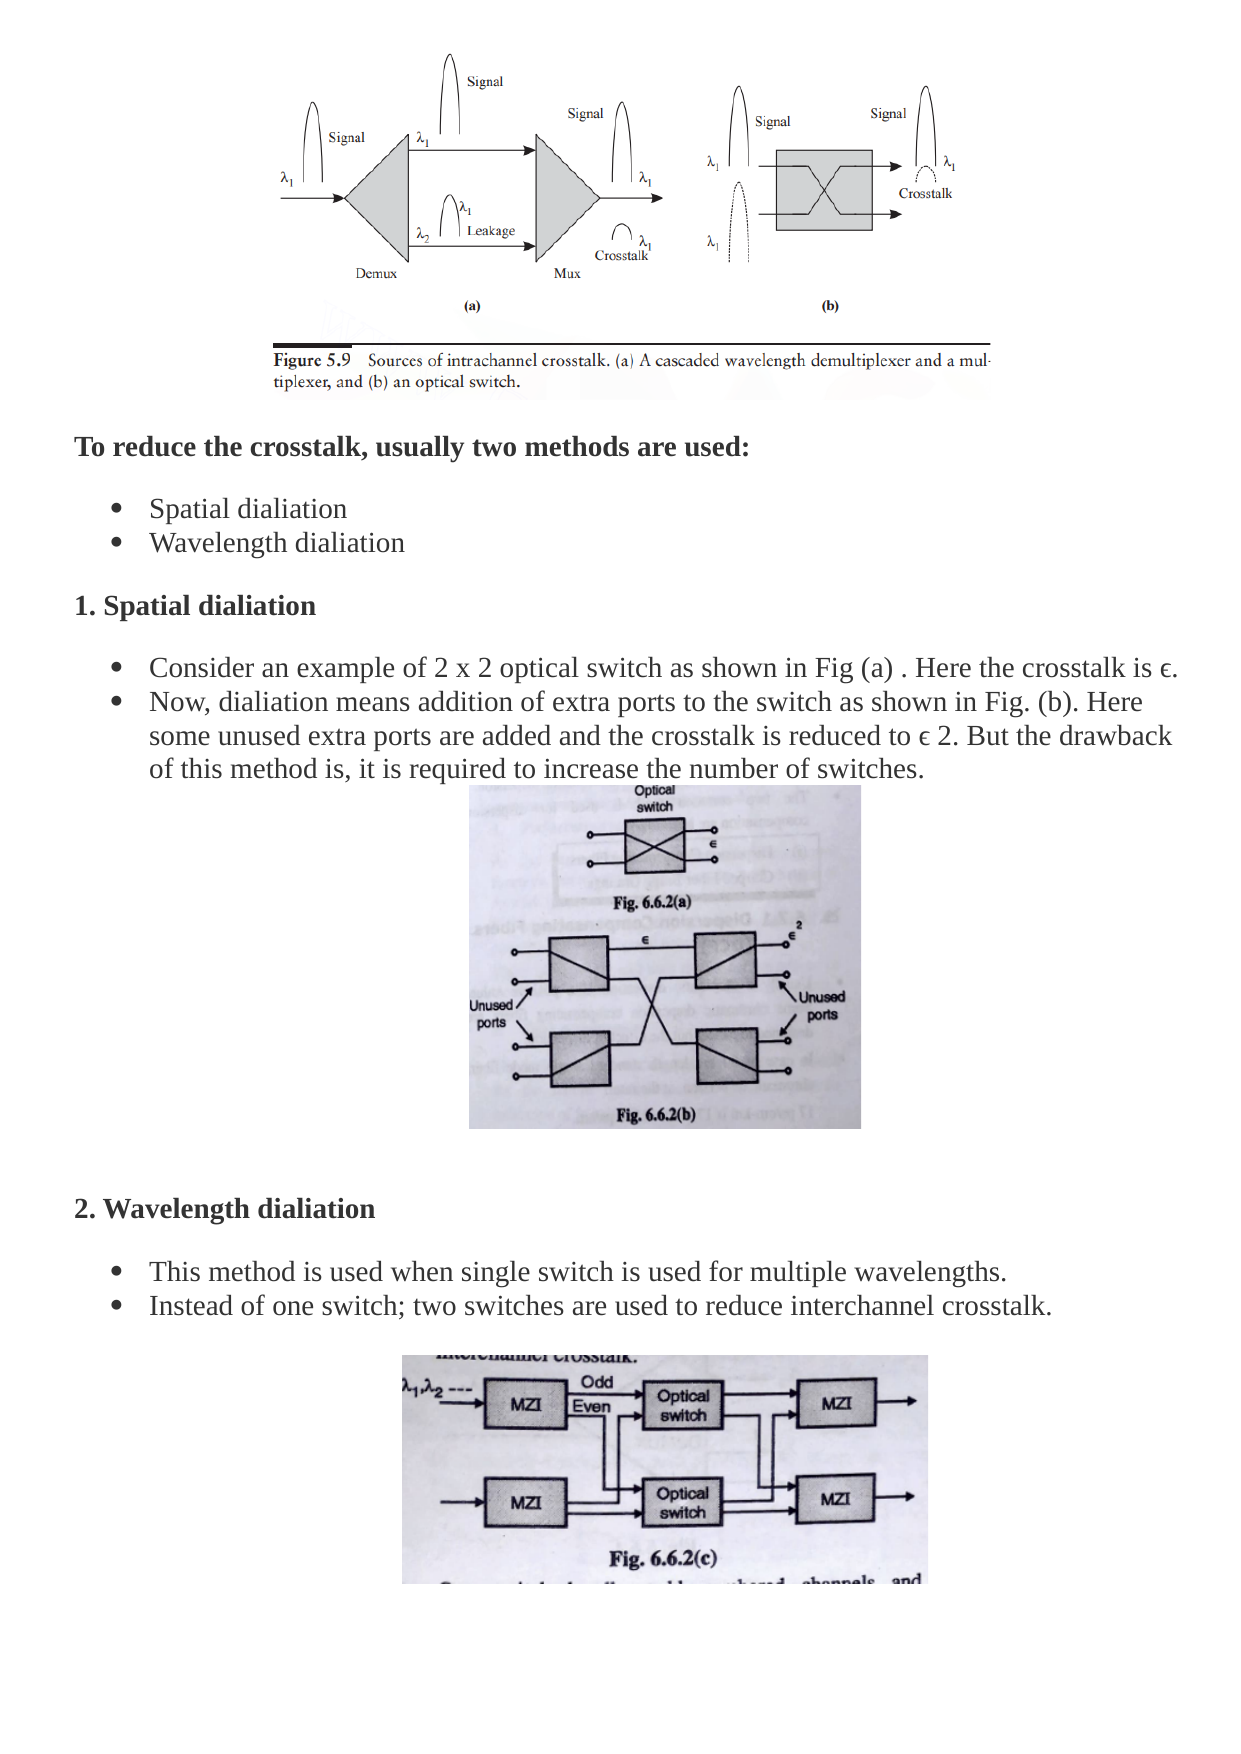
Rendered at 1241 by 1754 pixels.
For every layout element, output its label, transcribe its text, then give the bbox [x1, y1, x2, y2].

list Now, dialiation means addition of extra ports to the switch as shown in Fig. (b). Here some unused extra ports are added and the crosstalk is reduced to ϵ 2. But the drawback of this method is, it is required to increase the number of switches. [111, 684, 1181, 785]
picture [264, 29, 991, 400]
text 2. Wavelength dialiation [74, 1192, 1181, 1225]
picture [469, 785, 862, 1129]
text To reduce the crosstalk, usually two methods are used: [74, 429, 1181, 462]
list Consider an example of 2 x 2 optical switch as shown in Fig (a) . Here the crosstalk is ϵ. [111, 651, 1181, 684]
list Wavelength dialiation [111, 525, 1181, 559]
list Instead of one switch; two switches are used to reduce interchannel crosstalk. [111, 1288, 1181, 1322]
picture [402, 1355, 929, 1584]
list Spatial dialiation [111, 491, 1181, 525]
text 1. Spatial dialiation [74, 588, 1181, 621]
list This method is used when single switch is used for multiple wavelengths. [111, 1254, 1181, 1288]
